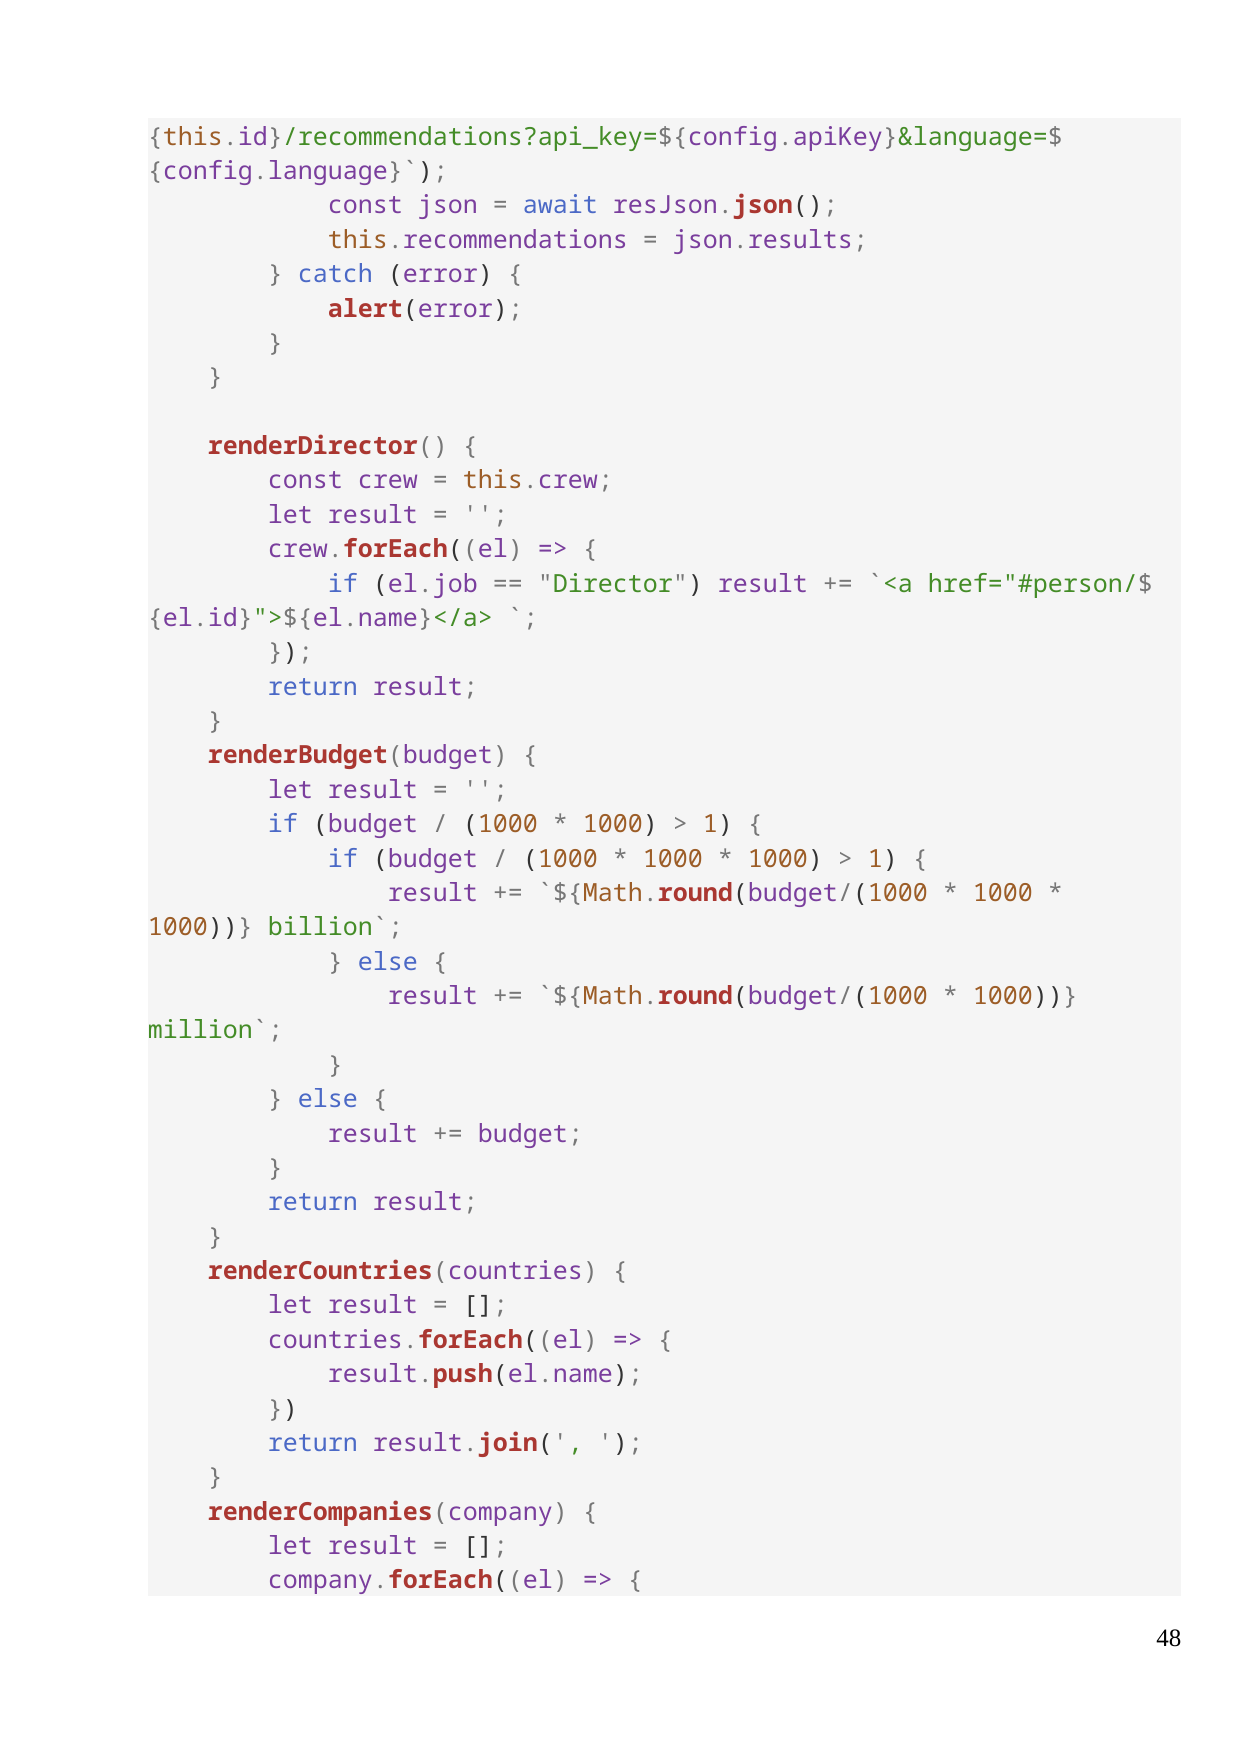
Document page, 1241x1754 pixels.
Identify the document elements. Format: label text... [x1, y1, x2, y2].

text alert(error); [148, 290, 1181, 324]
text company.forEach((el) => { [148, 1562, 1181, 1596]
text result.push(el.name); [148, 1356, 1181, 1390]
text if (budget / (1000 * 1000) > 1) { [148, 806, 1181, 840]
text result += `${Math.round(budget/(1000 * 1000 * 1000))} billion`; [148, 874, 1181, 943]
text let result = []; [148, 1287, 1181, 1321]
text return result; [148, 668, 1181, 702]
text } [148, 1459, 1181, 1493]
text } else { [148, 1081, 1181, 1115]
text renderCountries(countries) { [148, 1252, 1181, 1287]
text crew.forEach((el) => { [148, 531, 1181, 565]
text const crew = this.crew; [148, 462, 1181, 496]
text }) [148, 1390, 1181, 1424]
text const json = await resJson.json(); [148, 187, 1181, 221]
text let result = []; [148, 1527, 1181, 1562]
text } [148, 1046, 1181, 1081]
text }); [148, 634, 1181, 668]
text renderBudget(budget) { [148, 737, 1181, 771]
text } [148, 324, 1181, 359]
text let result = ''; [148, 771, 1181, 806]
text } [148, 1218, 1181, 1252]
text } [148, 1149, 1181, 1184]
text } catch (error) { [148, 256, 1181, 290]
text result += `${Math.round(budget/(1000 * 1000))} million`; [148, 977, 1181, 1046]
text if (budget / (1000 * 1000 * 1000) > 1) { [148, 840, 1181, 874]
text } [148, 359, 1181, 393]
text result += budget; [148, 1115, 1181, 1149]
text renderCompanies(company) { [148, 1493, 1181, 1527]
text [148, 118, 1181, 187]
text } [148, 702, 1181, 737]
text countries.forEach((el) => { [148, 1321, 1181, 1356]
text let result = ''; [148, 496, 1181, 531]
text this.recommendations = json.results; [148, 221, 1181, 256]
text renderDirector() { [148, 427, 1181, 462]
text return result; [148, 1184, 1181, 1218]
text } else { [148, 943, 1181, 977]
text return result.join(', '); [148, 1424, 1181, 1459]
text if (el.job == "Director") result += `<a href="#person/${el.id}">${el.name}</a> `; [148, 565, 1181, 634]
